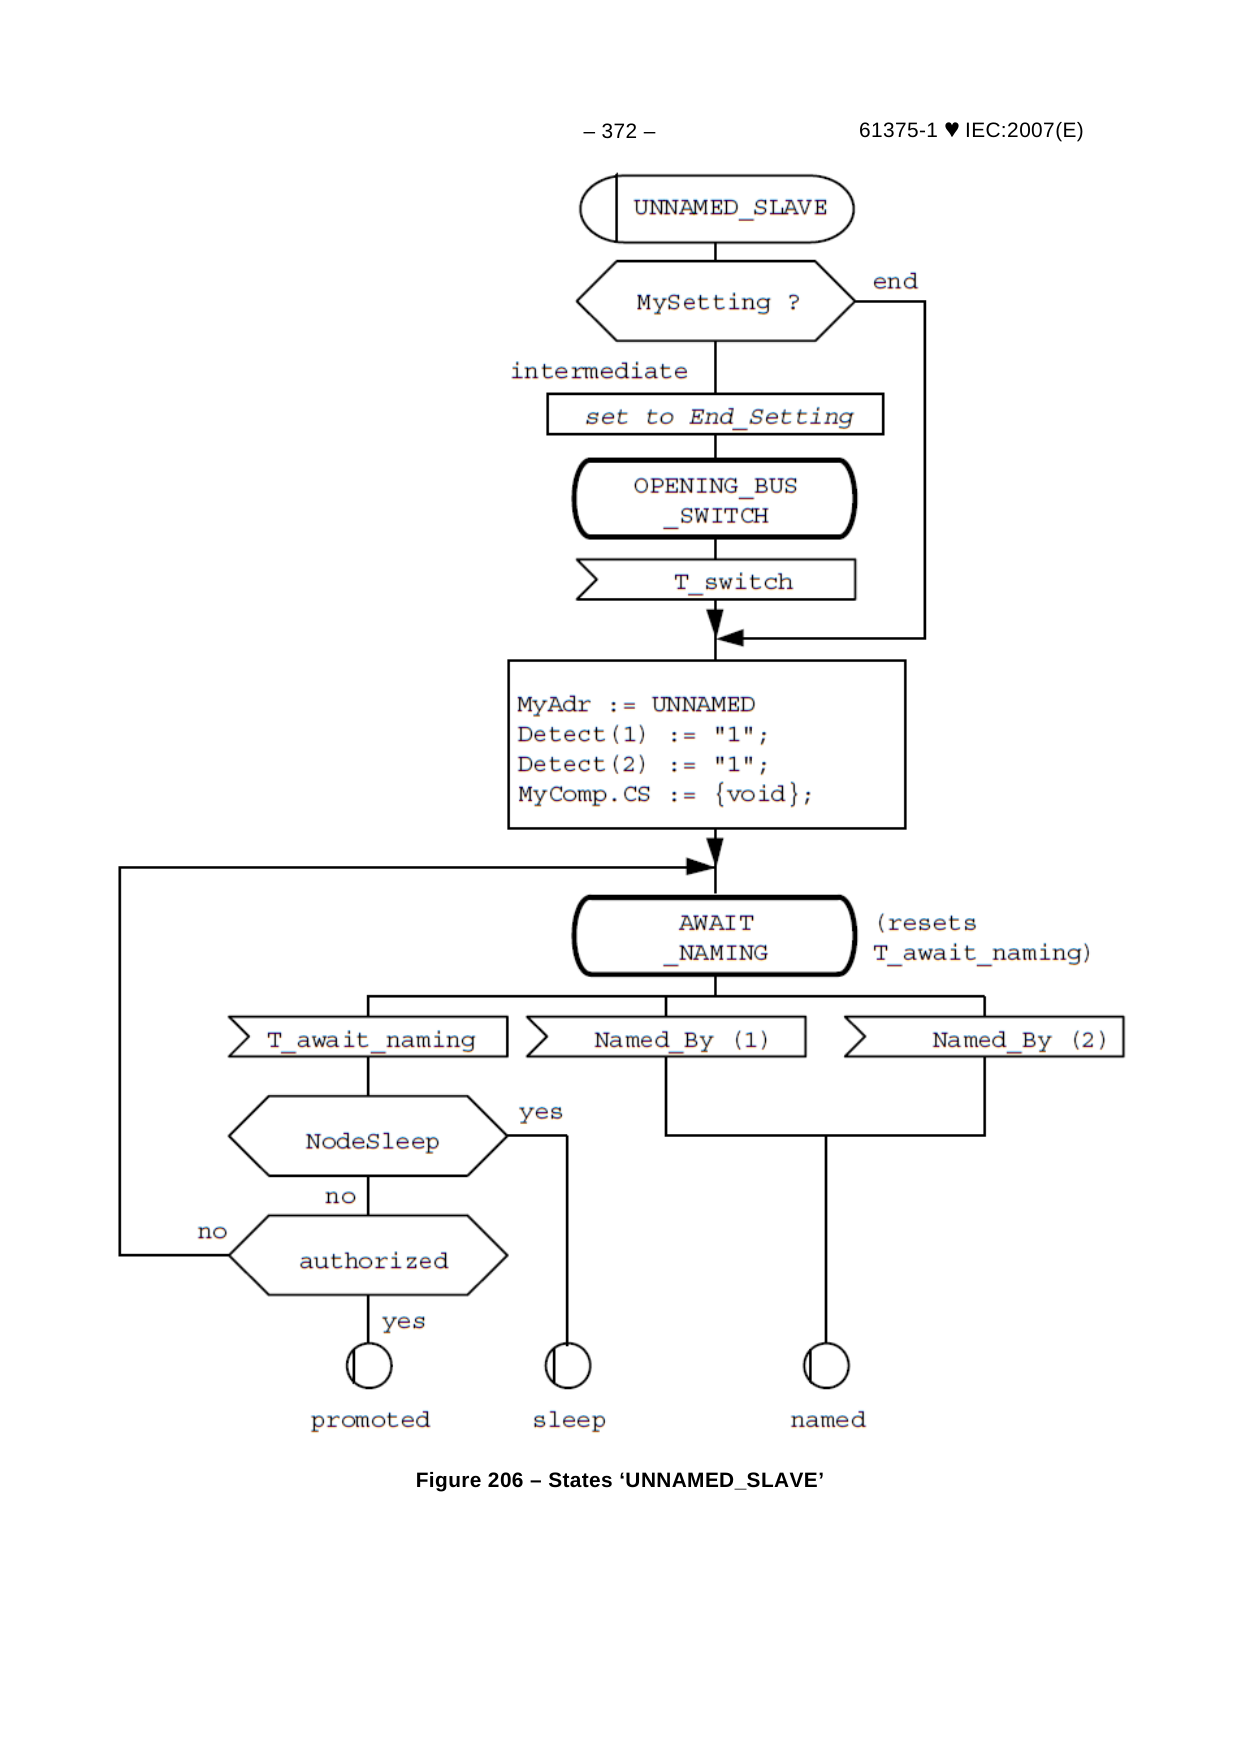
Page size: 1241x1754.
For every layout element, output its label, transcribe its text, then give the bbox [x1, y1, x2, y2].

text Figure 206 – States ‘UNNAMED_SLAVE’ [103, 1468, 1137, 1492]
picture [103, 165, 1137, 1444]
